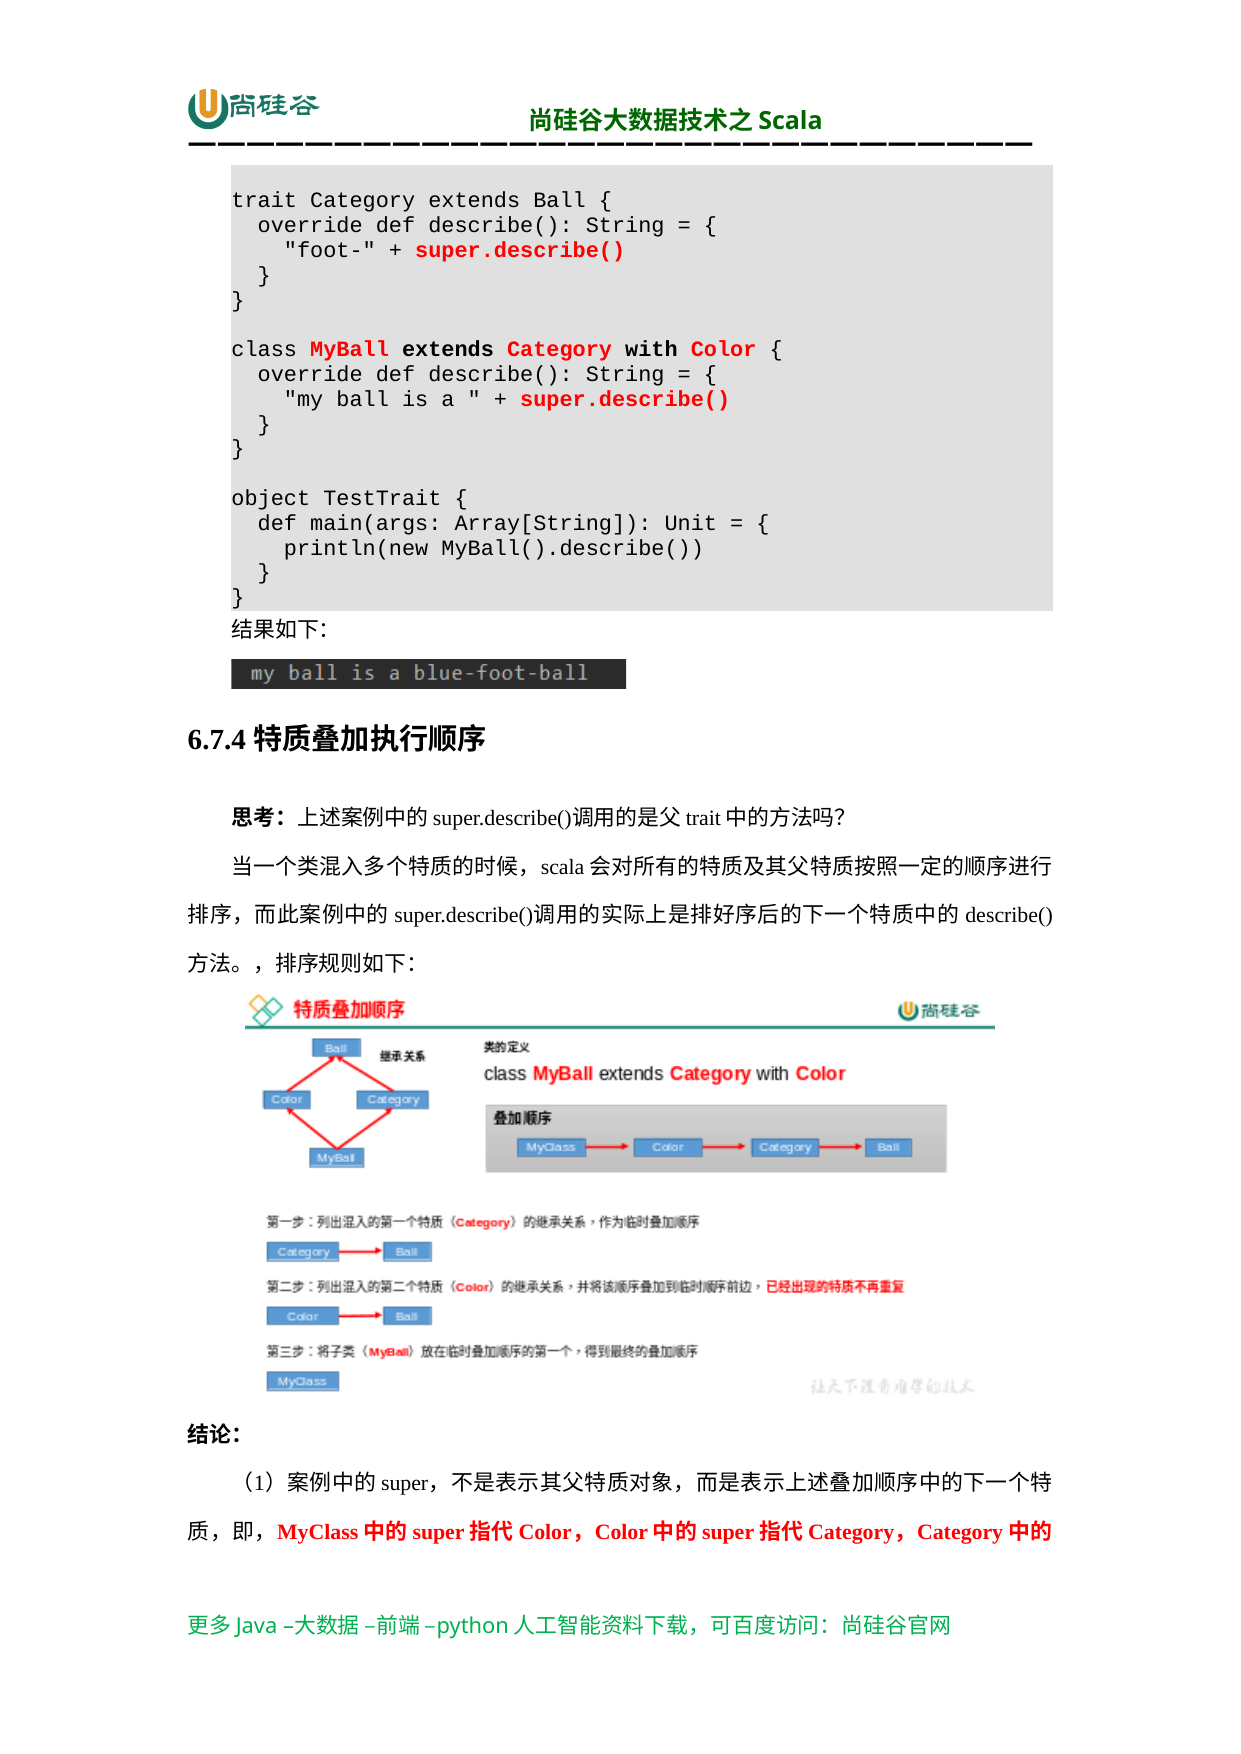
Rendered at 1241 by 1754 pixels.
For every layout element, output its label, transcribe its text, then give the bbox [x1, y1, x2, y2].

text } [231, 586, 1053, 611]
text println(new MyBall().describe()) [231, 537, 1053, 562]
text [187, 1465, 1053, 1546]
text 当一个类混入多个特质的时候，scala会对所有的特质及其父特质按照一定的顺序进行排序，而此案例中的super.describe()调用的实际上是排好序后的下一个特质中的describe()方法。，排序规则如下： [187, 848, 1053, 978]
text } [231, 289, 1053, 314]
text def main(args: Array[String]): Unit = { [231, 512, 1053, 537]
text "foot-" + super.describe() [231, 239, 1053, 264]
subtitle 6.7.4 特质叠加执行顺序 [187, 704, 1053, 769]
text class MyBall extends Category with Color { [231, 338, 1053, 363]
text 结论： [187, 1417, 1053, 1449]
text 结果如下： [187, 611, 1053, 644]
text 思考：上述案例中的super.describe()调用的是父trait中的方法吗？ [187, 800, 1053, 832]
text "my ball is a " + super.describe() [231, 388, 1053, 413]
text trait Category extends Ball { [231, 190, 1053, 214]
text object TestTrait { [231, 487, 1053, 512]
text } [231, 562, 1053, 586]
text } [231, 264, 1053, 289]
text } [231, 438, 1053, 462]
text override def describe(): String = { [231, 363, 1053, 388]
text override def describe(): String = { [231, 214, 1053, 239]
picture [187, 88, 321, 130]
text } [231, 413, 1053, 438]
picture [231, 659, 627, 689]
